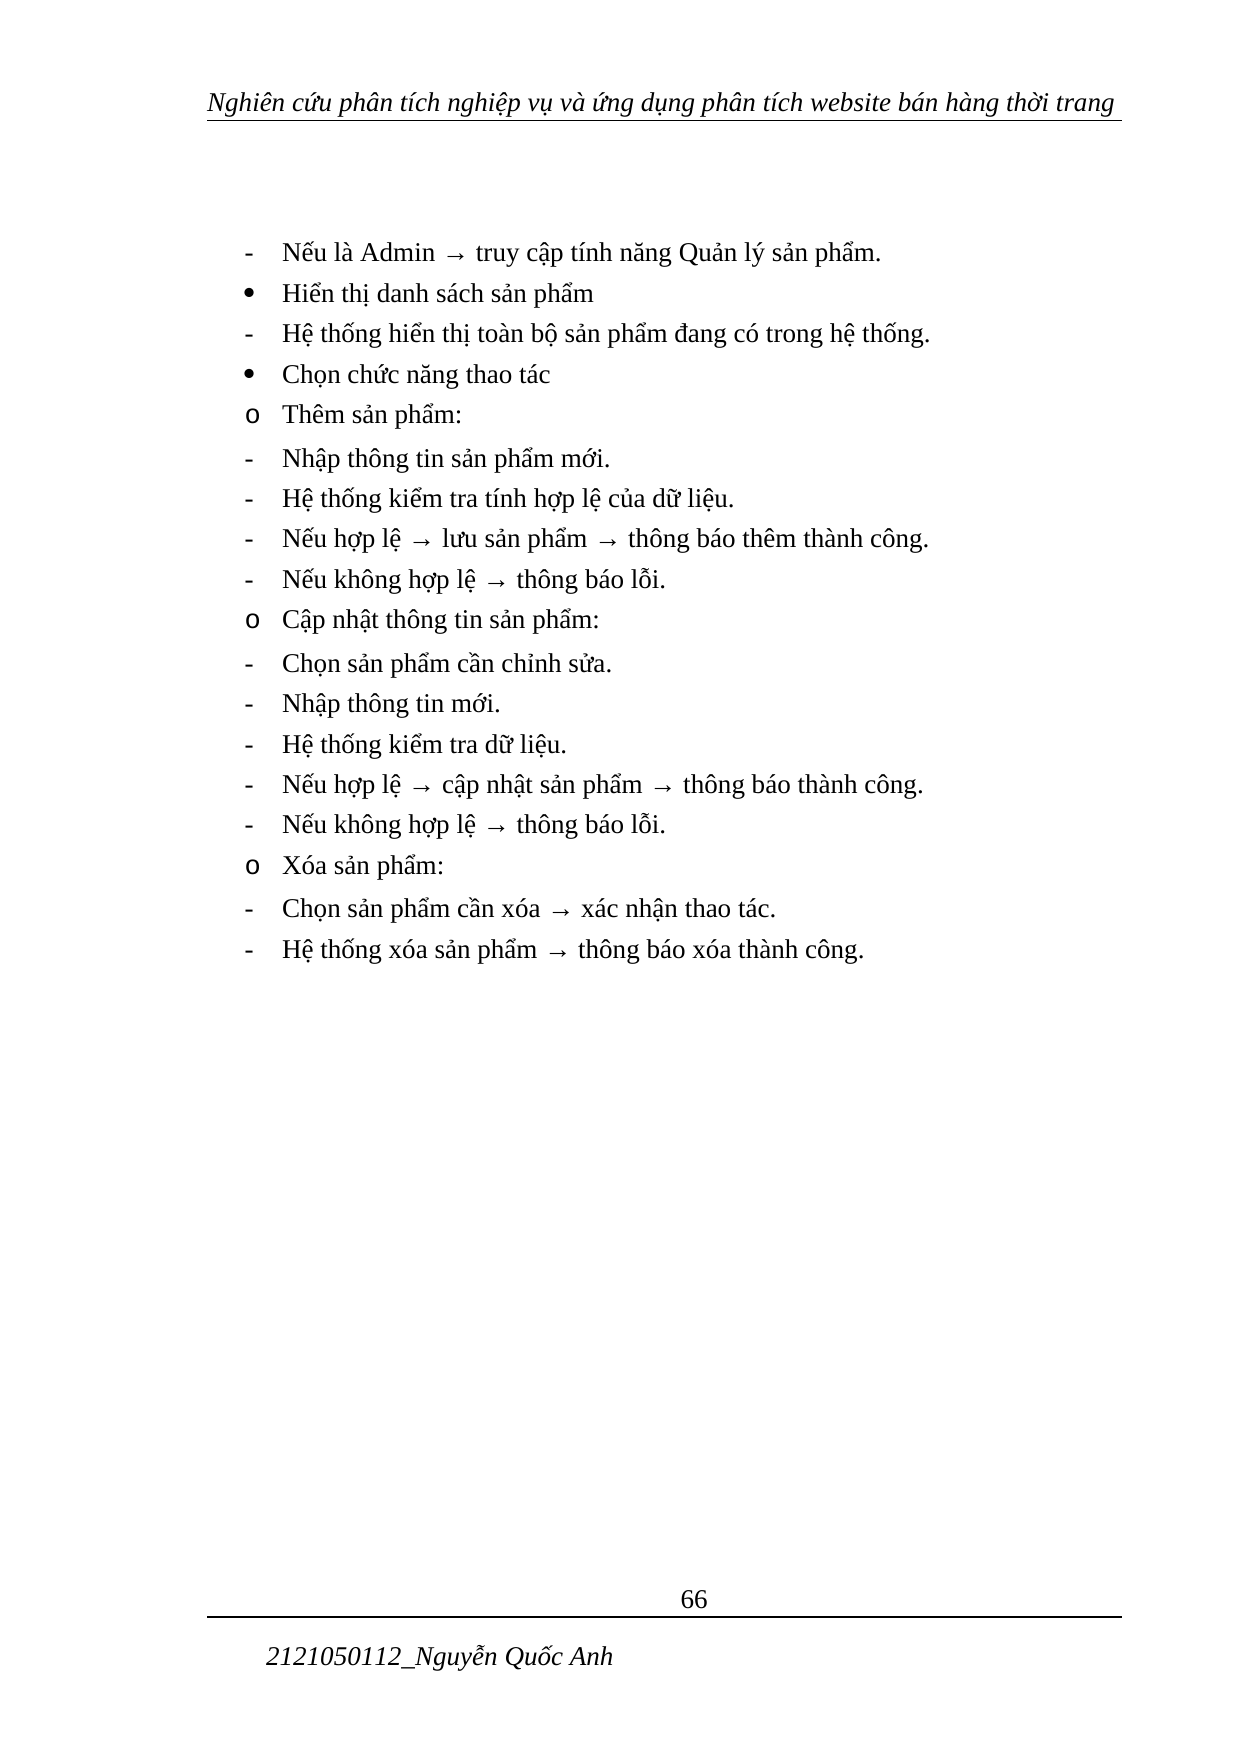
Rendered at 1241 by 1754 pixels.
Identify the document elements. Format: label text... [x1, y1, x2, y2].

list Hệ thống xóa sản phẩm → thông báo xóa thành công. [244, 933, 1122, 964]
list Nếu không hợp lệ → thông báo lỗi. [244, 563, 1122, 594]
list Hệ thống hiển thị toàn bộ sản phẩm đang có trong hệ thống. [244, 317, 1122, 348]
list Chọn sản phẩm cần xóa → xác nhận thao tác. [244, 892, 1122, 923]
list Xóa sản phẩm: [244, 849, 1122, 882]
list Hệ thống kiểm tra tính hợp lệ của dữ liệu. [244, 482, 1122, 513]
list Nhập thông tin mới. [244, 687, 1122, 718]
list Thêm sản phẩm: [244, 398, 1122, 432]
list Chọn sản phẩm cần chỉnh sửa. [244, 647, 1122, 678]
list Hiển thị danh sách sản phẩm [244, 277, 1122, 308]
list Hệ thống kiểm tra dữ liệu. [244, 728, 1122, 759]
list Nếu hợp lệ → cập nhật sản phẩm → thông báo thành công. [244, 768, 1122, 799]
list Nhập thông tin sản phẩm mới. [244, 442, 1122, 473]
list Cập nhật thông tin sản phẩm: [244, 603, 1122, 637]
list Nếu hợp lệ → lưu sản phẩm → thông báo thêm thành công. [244, 523, 1122, 554]
list Nếu không hợp lệ → thông báo lỗi. [244, 808, 1122, 840]
list Chọn chức năng thao tác [244, 358, 1122, 389]
list Nếu là Admin → truy cập tính năng Quản lý sản phẩm. [244, 236, 1122, 267]
